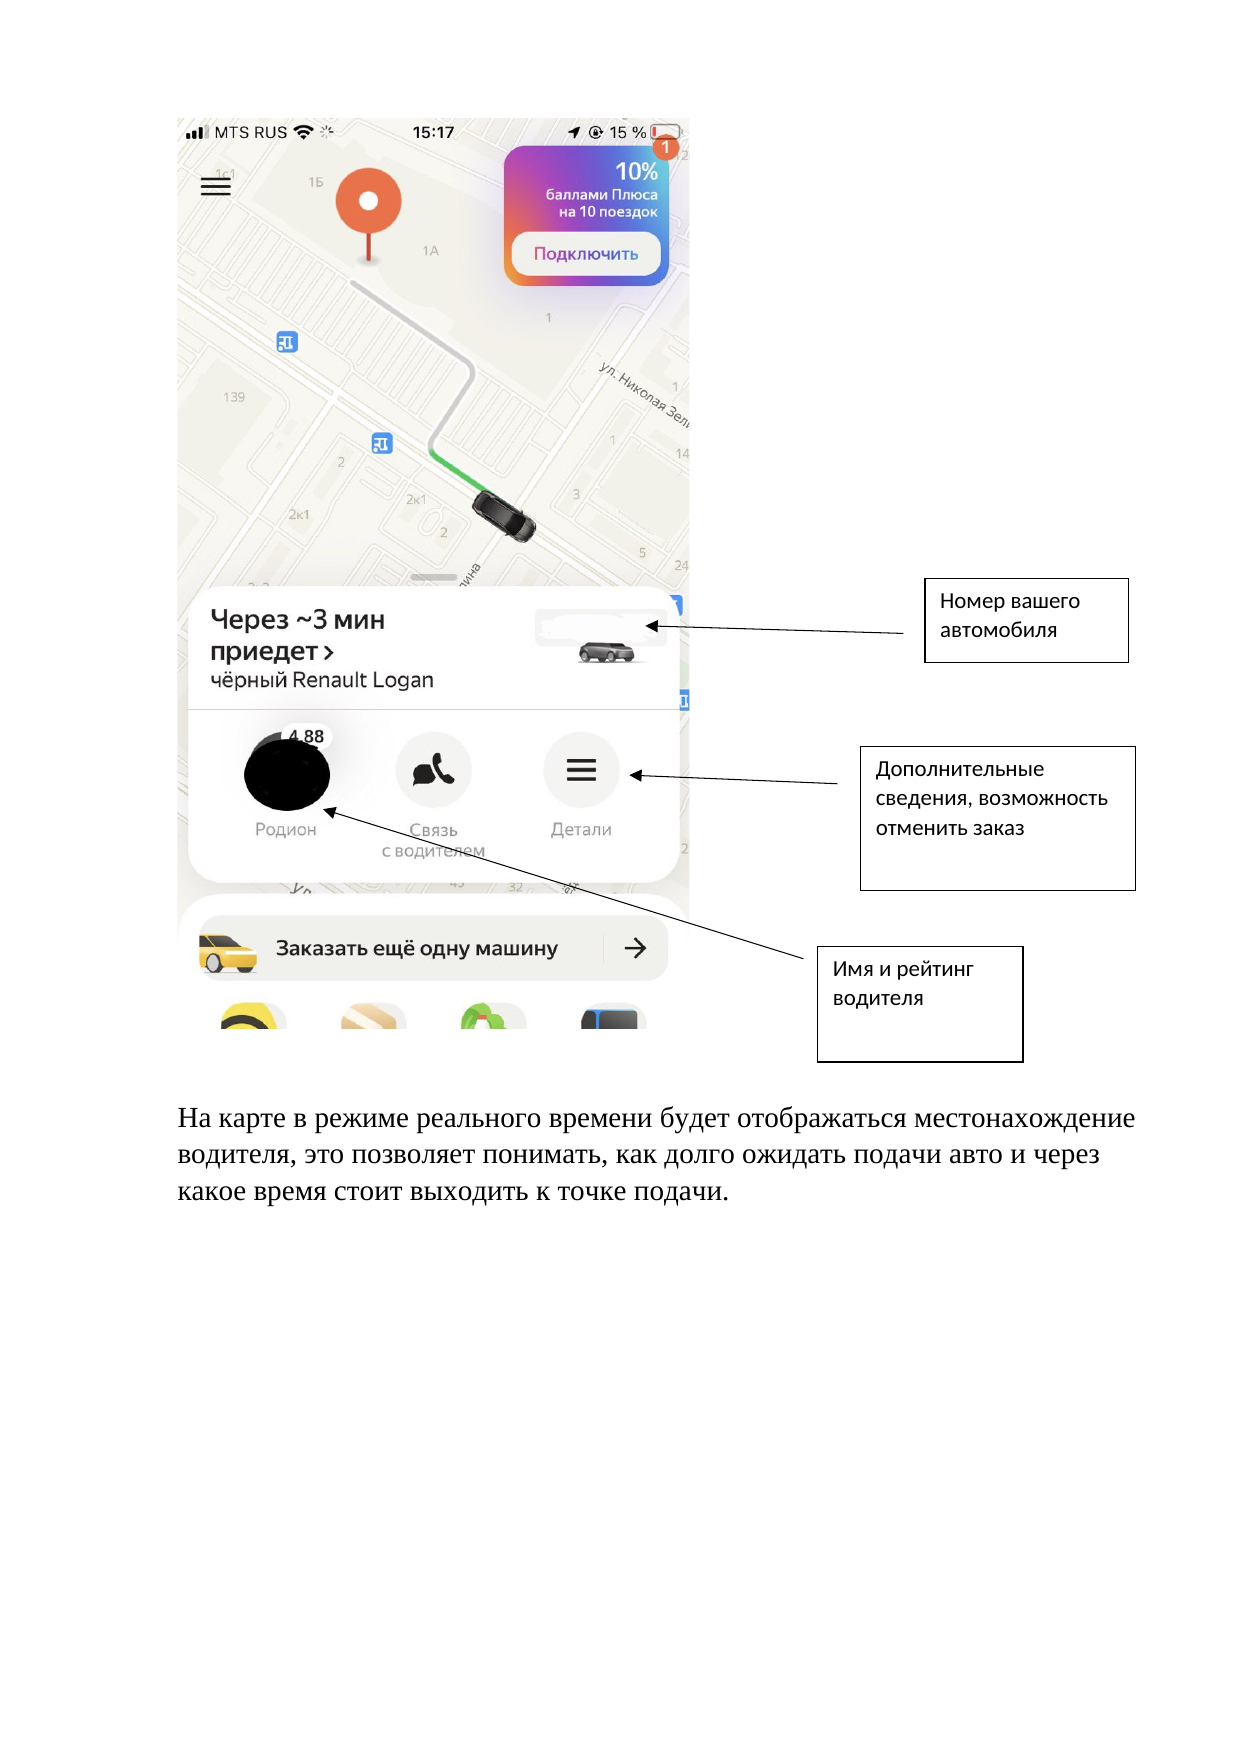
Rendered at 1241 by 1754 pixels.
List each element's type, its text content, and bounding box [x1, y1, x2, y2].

text На карте в режиме реального времени будет отображаться местонахождение водителя, это позволяет понимать, как долго ожидать подачи авто и через какое время стоит выходить к точке подачи. [177, 1100, 1152, 1206]
picture [177, 118, 690, 1029]
